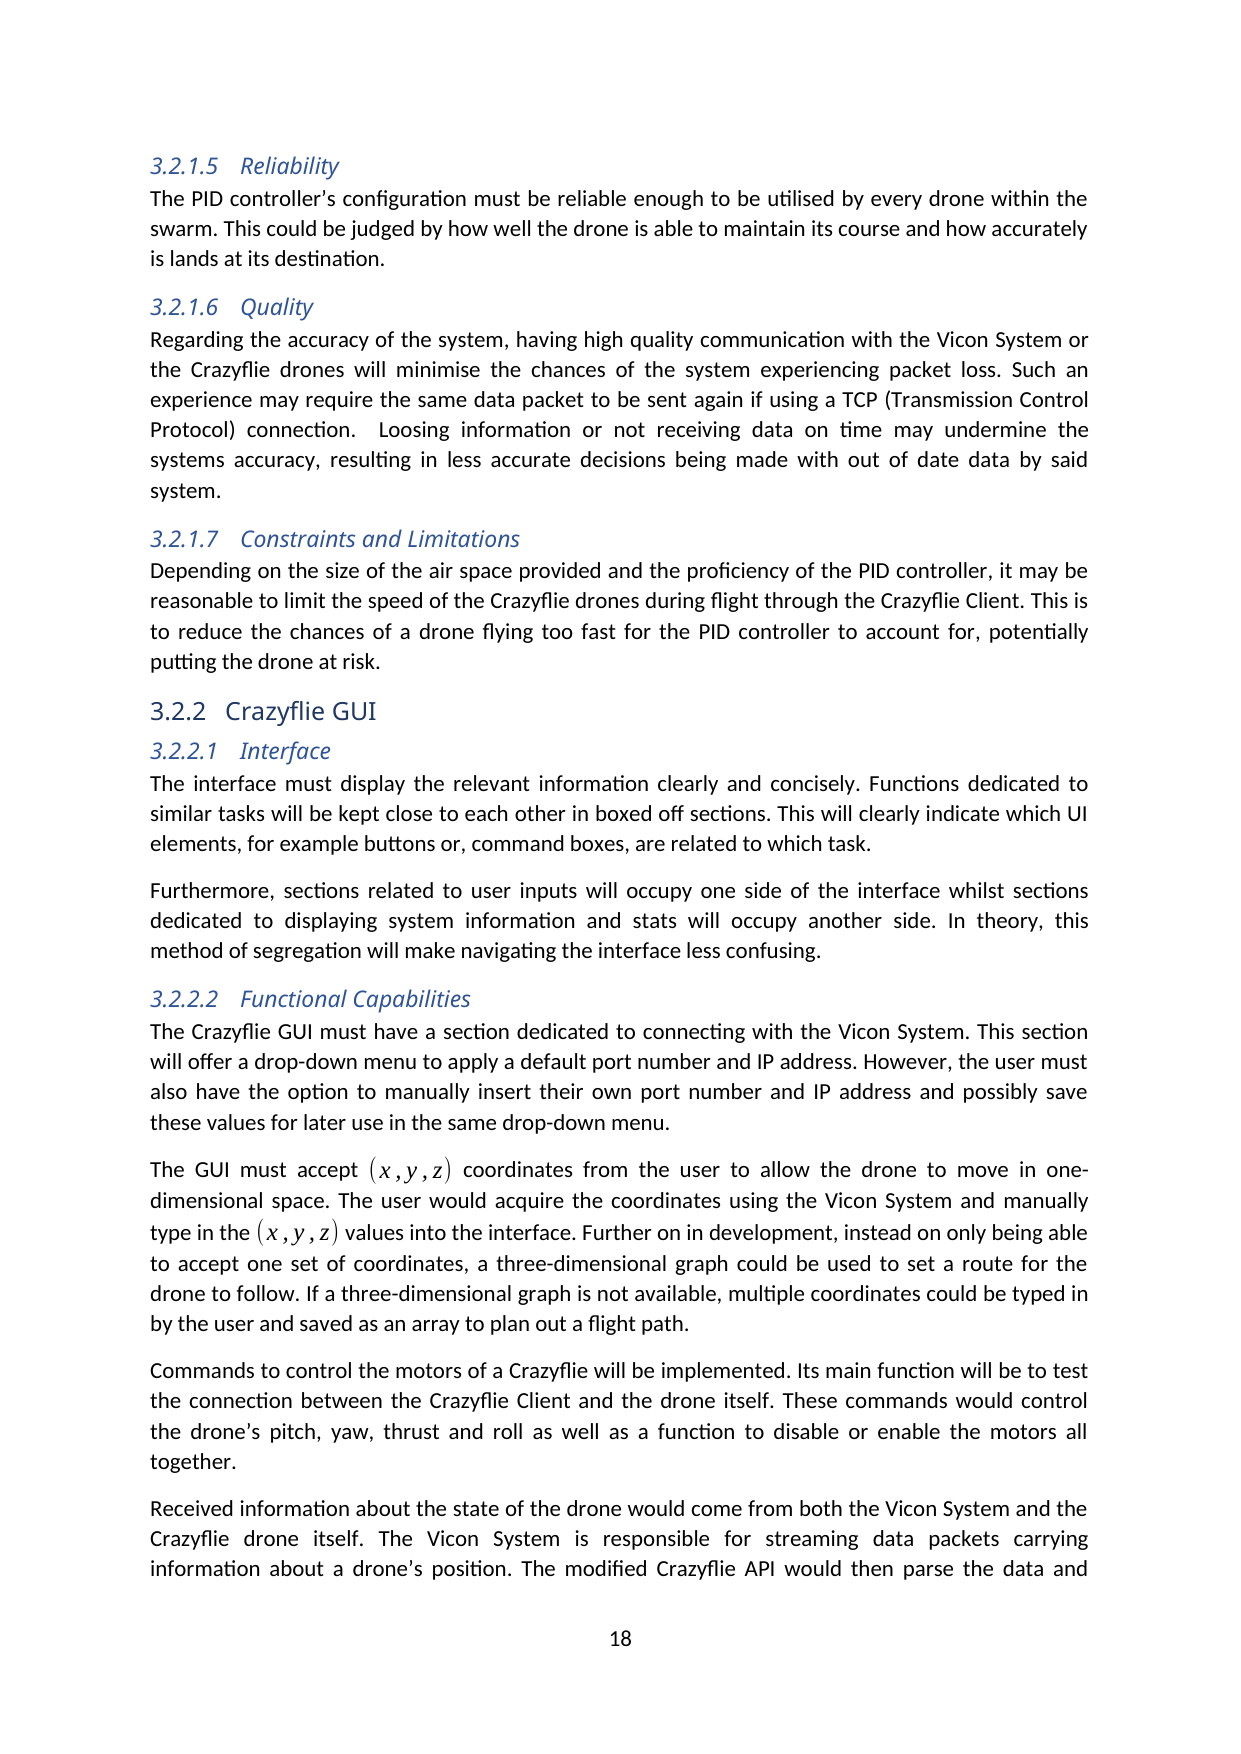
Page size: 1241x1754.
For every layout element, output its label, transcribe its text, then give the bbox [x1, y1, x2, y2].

text The GUI must accept coordinates from the user to allow the drone to move in one-dimensional space. The user would acquire the coordinates using the Vicon System and manually type in the values into the interface. Further on in development, instead on only being able to accept one set of coordinates, a three-dimensional graph could be used to set a route for the drone to follow. If a three-dimensional graph is not available, multiple coordinates could be typed in by the user and saved as an array to plan out a flight path. [150, 1154, 1090, 1337]
text Regarding the accuracy of the system, having high quality communication with the Vicon System or the Crazyflie drones will minimise the chances of the system experiencing packet loss. Such an experience may require the same data packet to be sent again if using a TCP (Transmission Control Protocol) connection. Loosing information or not receiving data on time may undermine the systems accuracy, resulting in less accurate decisions being made with out of date data by said system. [150, 325, 1090, 504]
text Commands to control the motors of a Crazyflie will be implemented. Its main function will be to test the connection between the Crazyflie Client and the drone itself. These commands would control the drone’s pitch, yaw, thrust and roll as well as a function to disable or enable the motors all together. [150, 1356, 1090, 1475]
text Depending on the size of the air space provided and the proficiency of the PID controller, it may be reasonable to limit the speed of the Crazyflie drones during flight through the Crazyflie Client. This is to reduce the chances of a drone flying too fast for the PID controller to account for, potentially putting the drone at risk. [150, 556, 1090, 675]
subtitle Reliability [150, 150, 1090, 181]
text Furthermore, sections related to user inputs will occupy one side of the interface whilst sections dedicated to displaying system information and stats will occupy another side. In theory, this method of segregation will make navigating the interface less confusing. [150, 876, 1090, 964]
subtitle Quality [150, 291, 1090, 322]
subtitle Constraints and Limitations [150, 523, 1090, 554]
subtitle Interface [150, 735, 1090, 766]
text The Crazyflie GUI must have a section dedicated to connecting with the Vicon System. This section will offer a drop-down menu to apply a default port number and IP address. However, the user must also have the option to manually insert their own port number and IP address and possibly save these values for later use in the same drop-down menu. [150, 1017, 1090, 1136]
subtitle Crazyflie GUI [150, 694, 1090, 728]
subtitle Functional Capabilities [150, 983, 1090, 1014]
text The interface must display the relevant information clearly and concisely. Functions dedicated to similar tasks will be kept close to each other in boxed off sections. This will clearly indicate which UI elements, for example buttons or, command boxes, are related to which task. [150, 769, 1090, 857]
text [150, 1494, 1090, 1582]
text The PID controller’s configuration must be reliable enough to be utilised by every drone within the swarm. This could be judged by how well the drone is able to maintain its course and how accurately is lands at its destination. [150, 184, 1090, 272]
